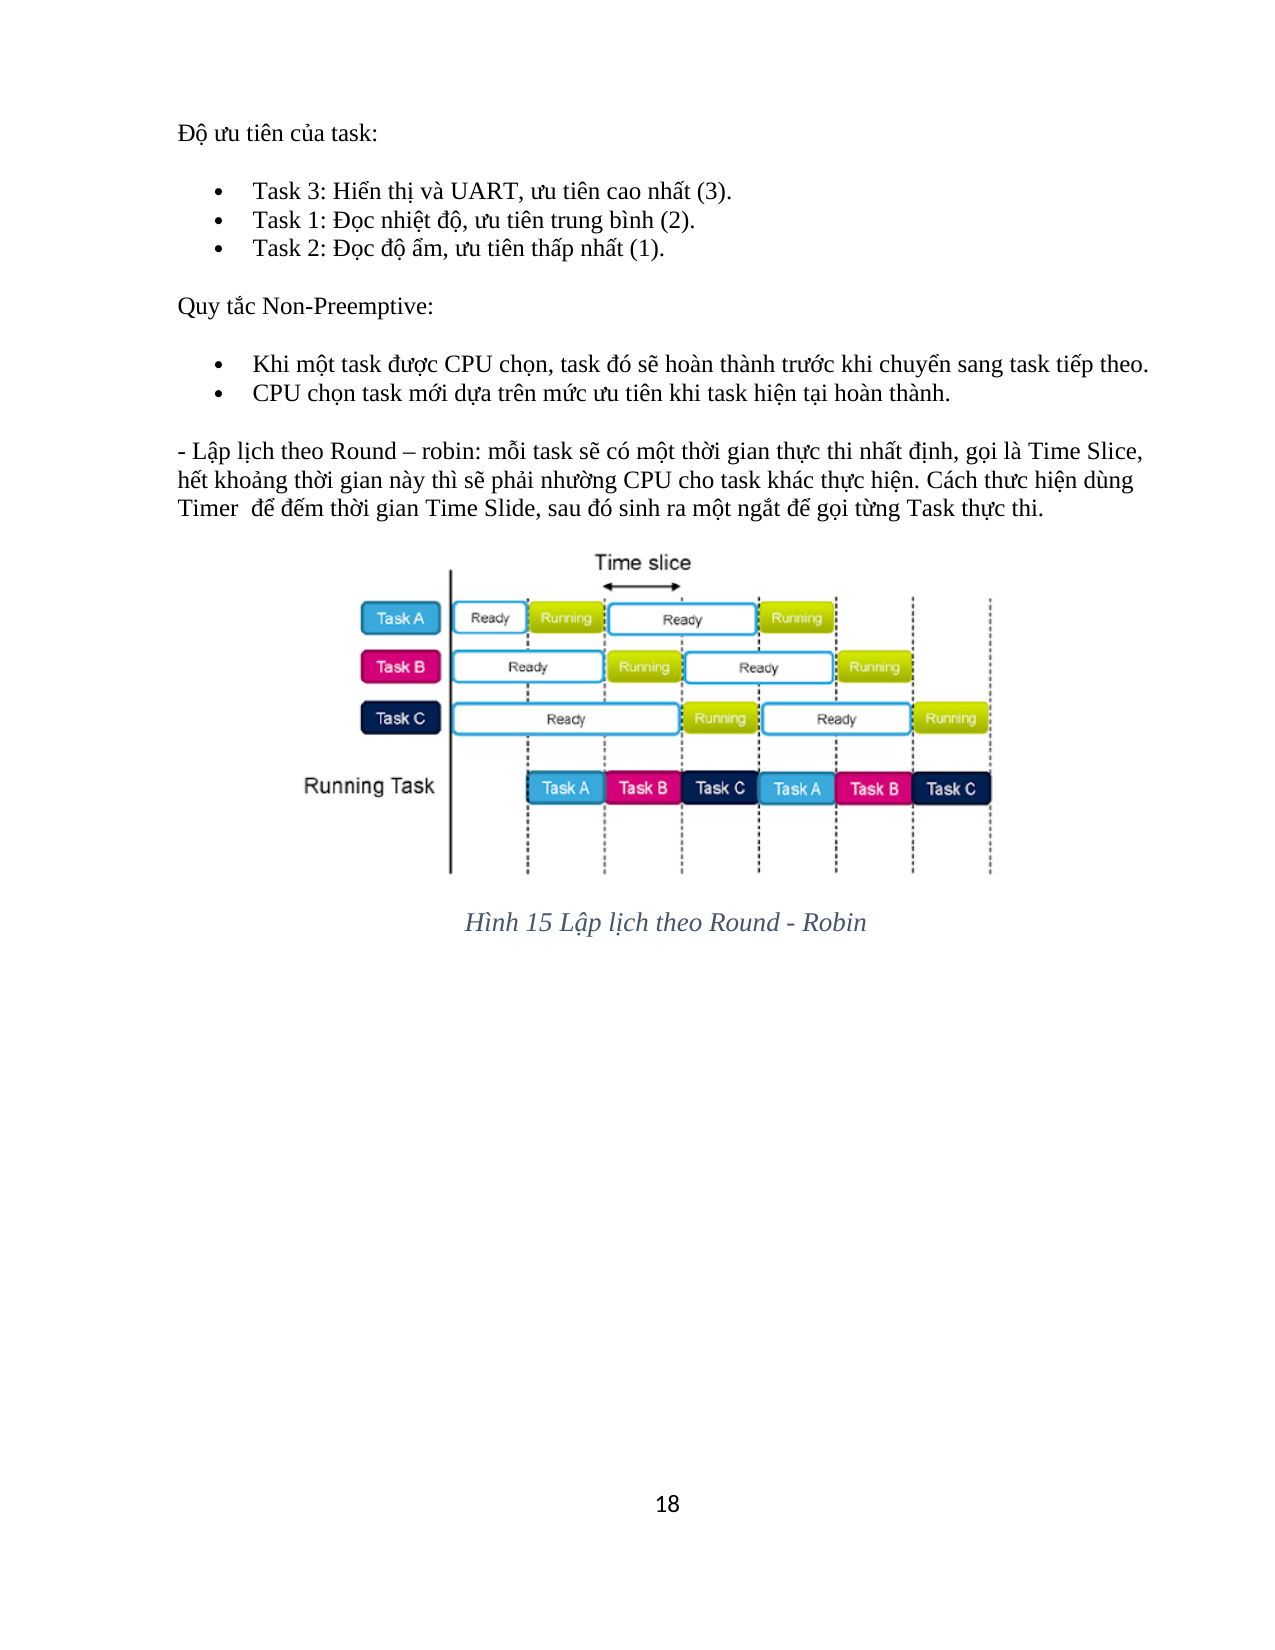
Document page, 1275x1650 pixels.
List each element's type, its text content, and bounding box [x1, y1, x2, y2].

list Task 3: Hiển thị và UART, ưu tiên cao nhất (3). [215, 176, 1157, 205]
text - Lập lịch theo Round – robin: mỗi task sẽ có một thời gian thực thi nhất định, gọi là Time Slice, hết khoảng thời gian này thì sẽ phải nhường CPU cho task khác thực hiện. Cách thưc hiện dùng Timer để đếm thời gian Time Slide, sau đó sinh ra một ngắt để gọi từng Task thực thi. [177, 436, 1157, 522]
list Task 2: Đọc độ ẩm, ưu tiên thấp nhất (1). [215, 233, 1157, 262]
text Độ ưu tiên của task: [177, 118, 1157, 147]
list Task 1: Đọc nhiệt độ, ưu tiên trung bình (2). [215, 205, 1157, 233]
text Quy tắc Non-Preemptive: [177, 291, 1157, 320]
picture [300, 551, 1034, 878]
list Khi một task được CPU chọn, task đó sẽ hoàn thành trước khi chuyển sang task tiếp theo. [215, 349, 1157, 378]
text Hình 15 Lập lịch theo Round - Robin [177, 907, 1157, 938]
list CPU chọn task mới dựa trên mức ưu tiên khi task hiện tại hoàn thành. [215, 378, 1157, 407]
